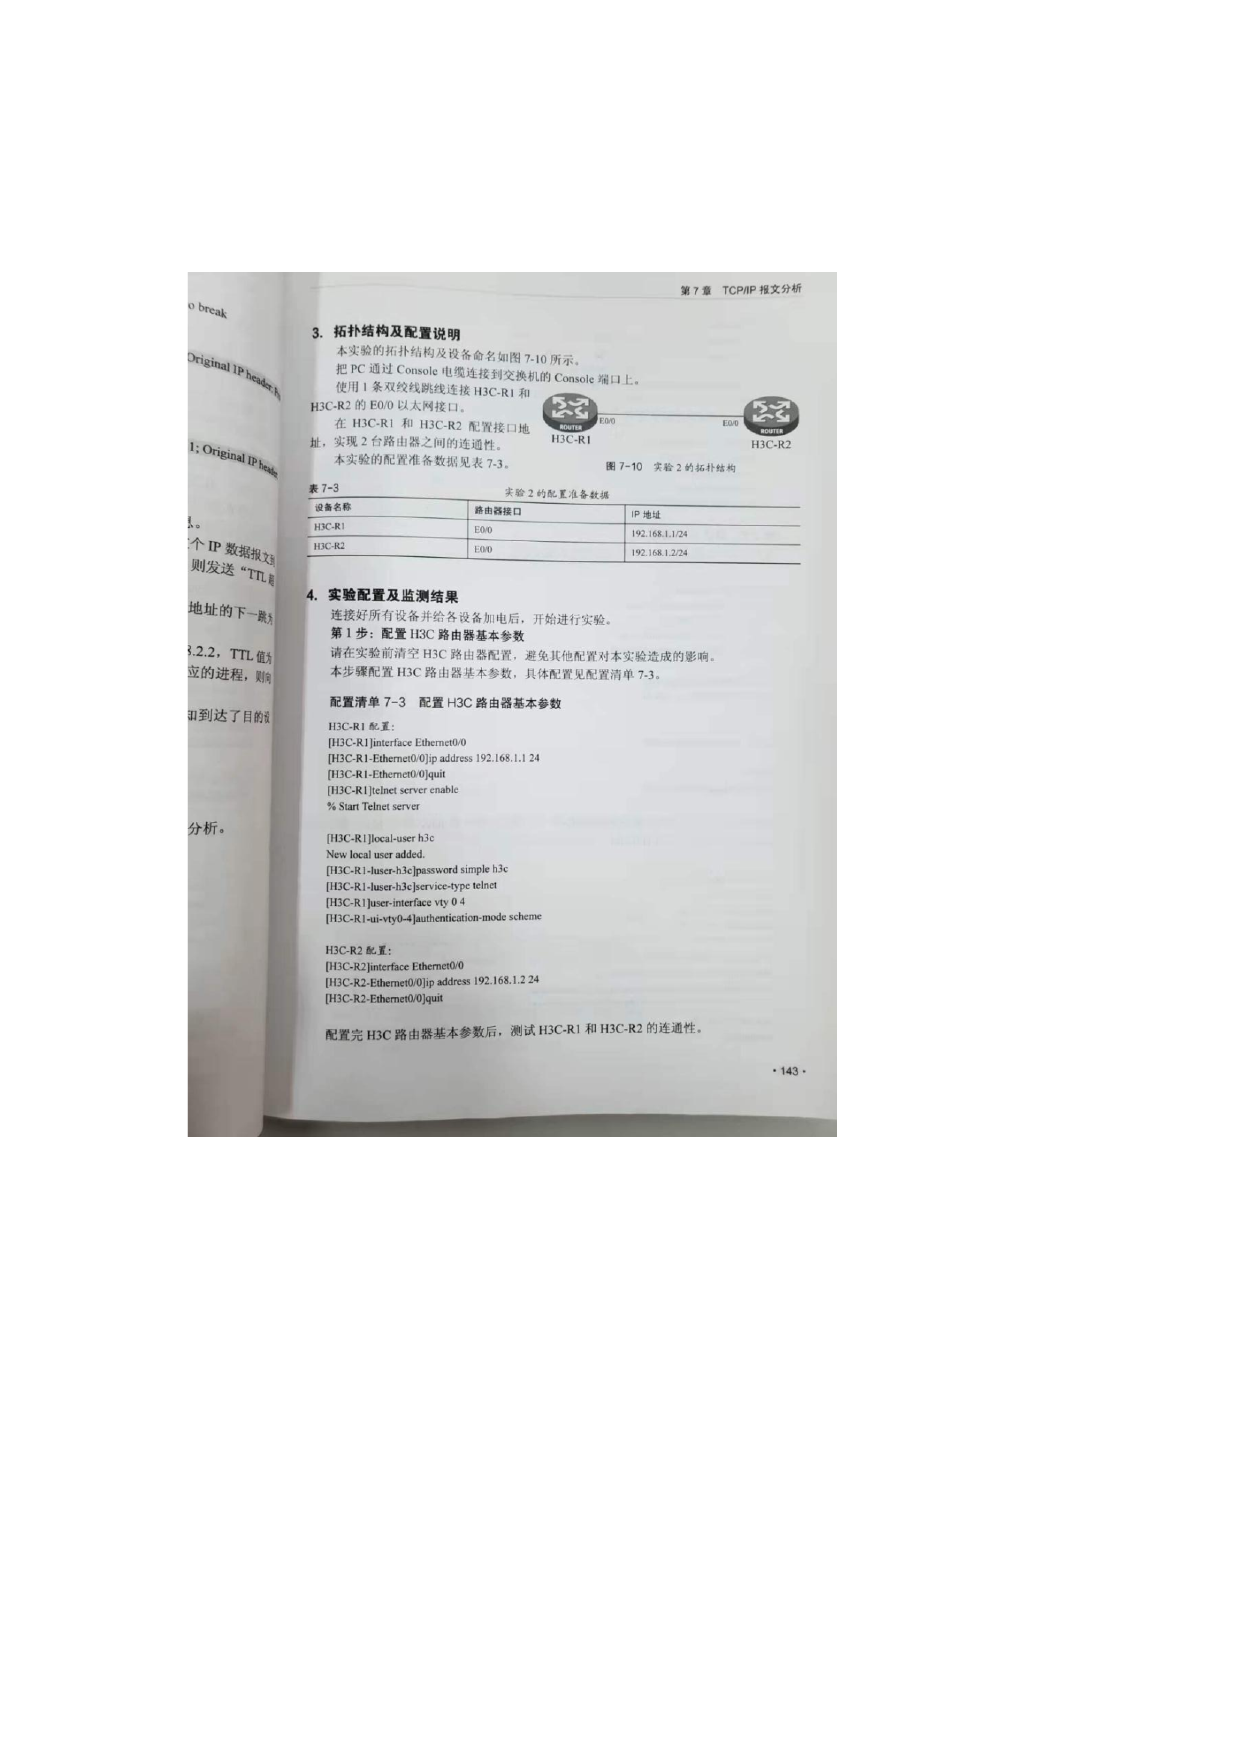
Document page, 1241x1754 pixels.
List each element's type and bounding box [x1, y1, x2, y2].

picture [188, 273, 837, 1136]
